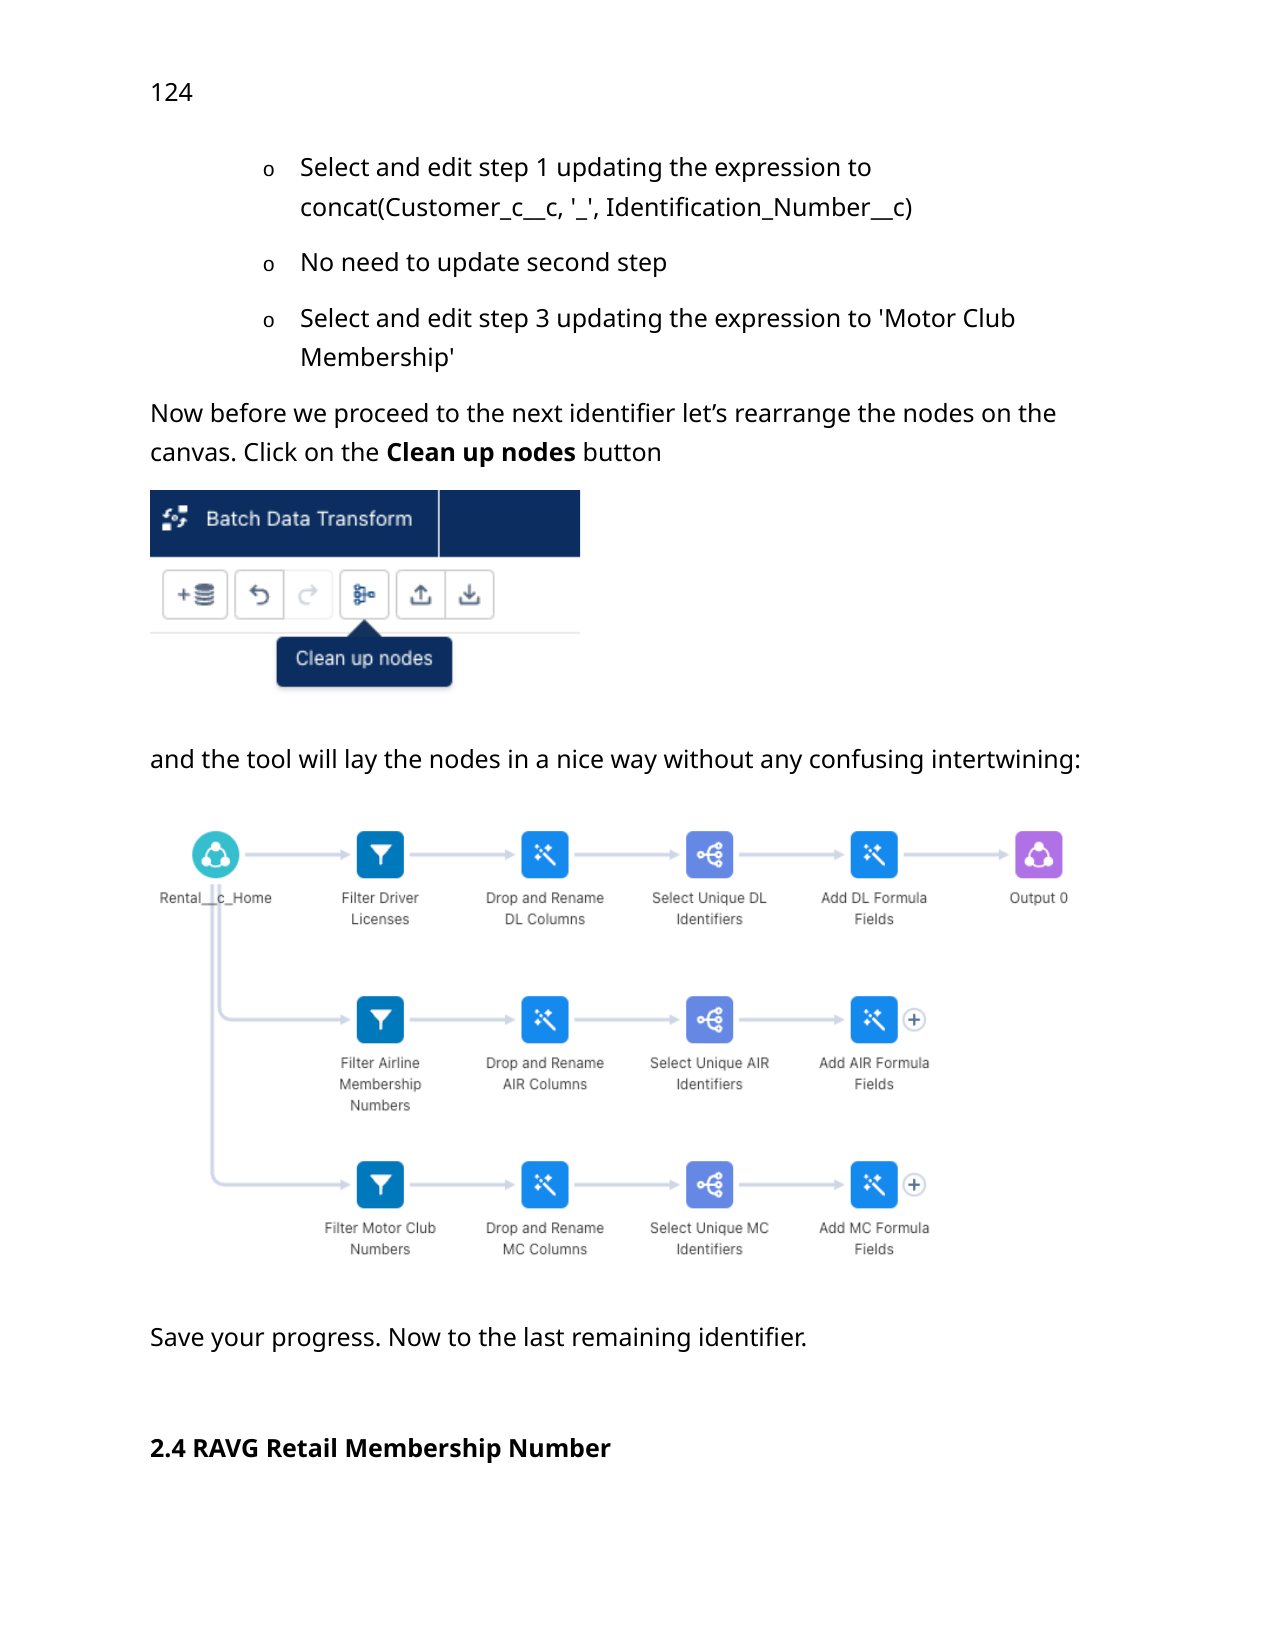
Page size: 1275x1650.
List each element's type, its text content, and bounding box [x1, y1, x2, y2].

text and the tool will lay the nodes in a nice way without any confusing intertwining: [150, 742, 1125, 776]
text Save your progress. Now to the last remaining identifier. [150, 1319, 1125, 1353]
text Now before we proceed to the next identifier let’s rearrange the nodes on the canvas. Click on the Clean up nodes button [150, 396, 1125, 469]
picture [150, 490, 581, 720]
list Select and edit step 3 updating the expression to 'Motor Club Membership' [262, 301, 1125, 374]
list No need to update second step [262, 245, 1125, 279]
text 2.4 RAVG Retail Membership Number [150, 1431, 1125, 1465]
list Select and edit step 1 updating the expression to concat(Customer_c__c, '_', Identification_Number__c) [262, 150, 1125, 223]
picture [150, 797, 1125, 1298]
